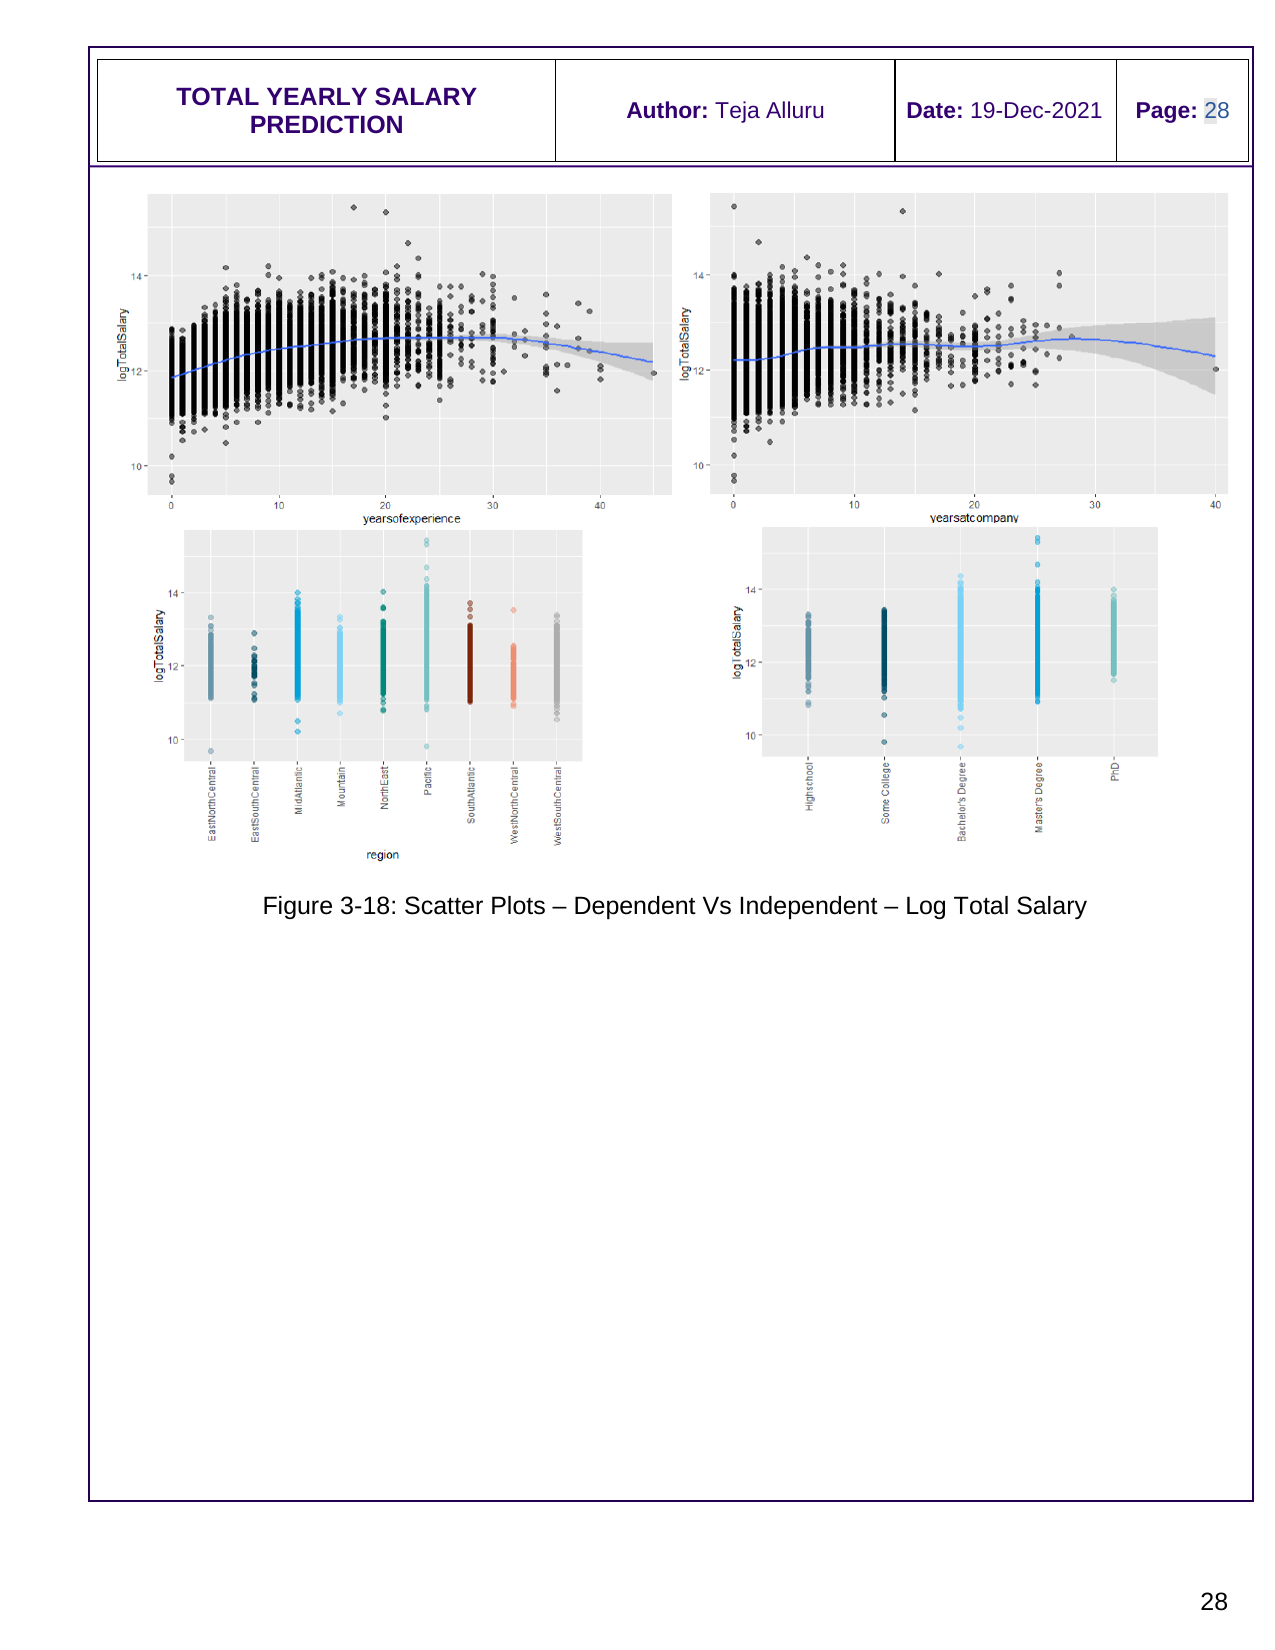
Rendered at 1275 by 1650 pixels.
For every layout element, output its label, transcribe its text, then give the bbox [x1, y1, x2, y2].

picture [112, 190, 1229, 863]
